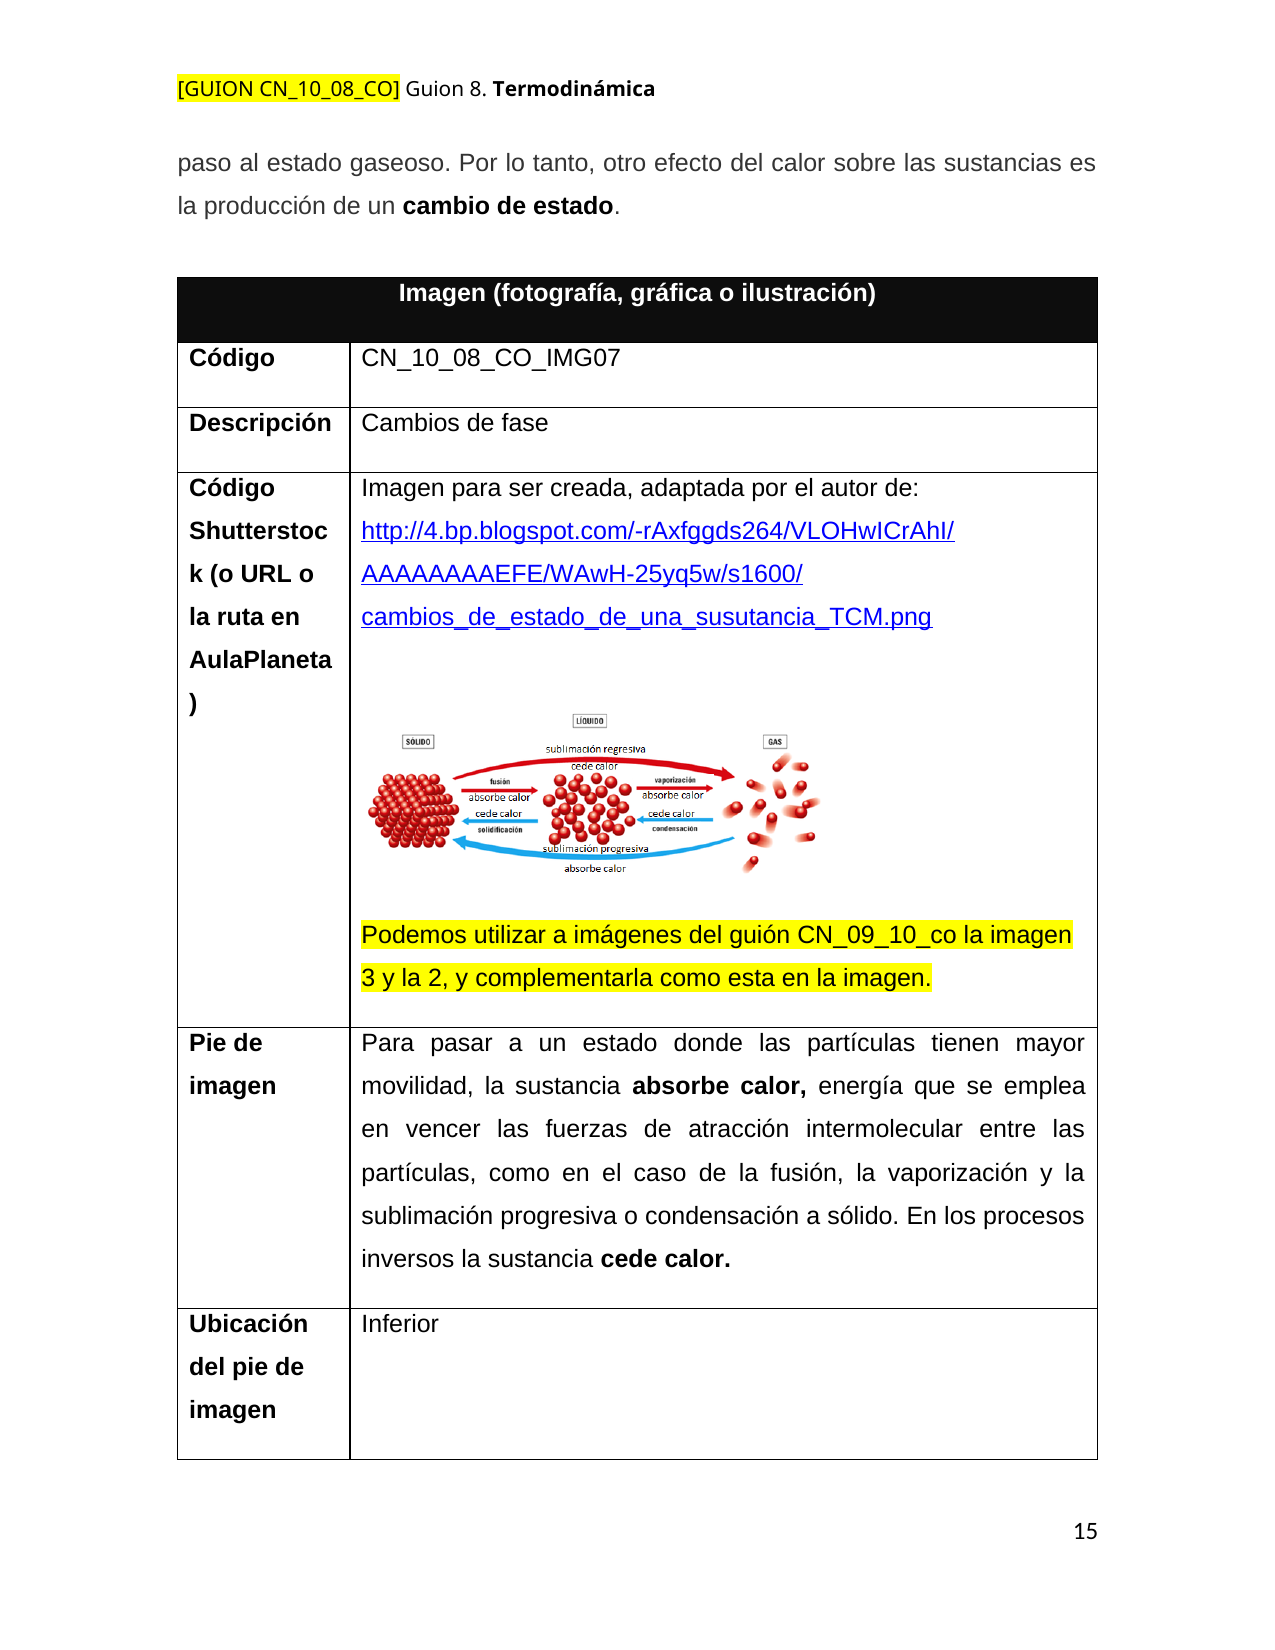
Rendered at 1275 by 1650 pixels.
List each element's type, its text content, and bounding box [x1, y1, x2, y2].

table_cell Para pasar a un estado donde las partículas tienen mayor movilidad, la sustancia absorbe calor, energía que se emplea en vencer las fuerzas de atracción intermolecular entre las partículas, como en el caso de la fusión, la vaporización y la sublimación progresiva o condensación a sólido. En los procesos inversos la sustancia cede calor. [351, 1028, 1097, 1308]
table_cell Descripción [178, 408, 349, 472]
table_cell Inferior [351, 1309, 1097, 1459]
table_cell Código Shutterstock (o URL o la ruta en AulaPlaneta) [178, 473, 349, 1027]
table_cell Pie de imagen [178, 1028, 349, 1308]
table_cell Cambios de fase [351, 408, 1097, 472]
table_cell Código [178, 343, 349, 407]
table_cell Imagen para ser creada, adaptada por el autor de: http://4.bp.blogspot.com/-rAxfggds264/VLOHwICrAhI/AAAAAAAAEFE/WAwH-25yq5w/s1600/cambios_de_estado_de_una_susutancia_TCM.png Podemos utilizar a imágenes del guión CN_09_10_co la imagen 3 y la 2, y complementarla como esta en la imagen. [351, 473, 1097, 1027]
table_cell CN_10_08_CO_IMG07 [351, 343, 1097, 407]
picture [361, 709, 832, 885]
table_header Imagen (fotografía, gráfica o ilustración) [178, 278, 1097, 342]
table_cell Ubicación del pie de imagen [178, 1309, 349, 1459]
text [177, 148, 1098, 219]
